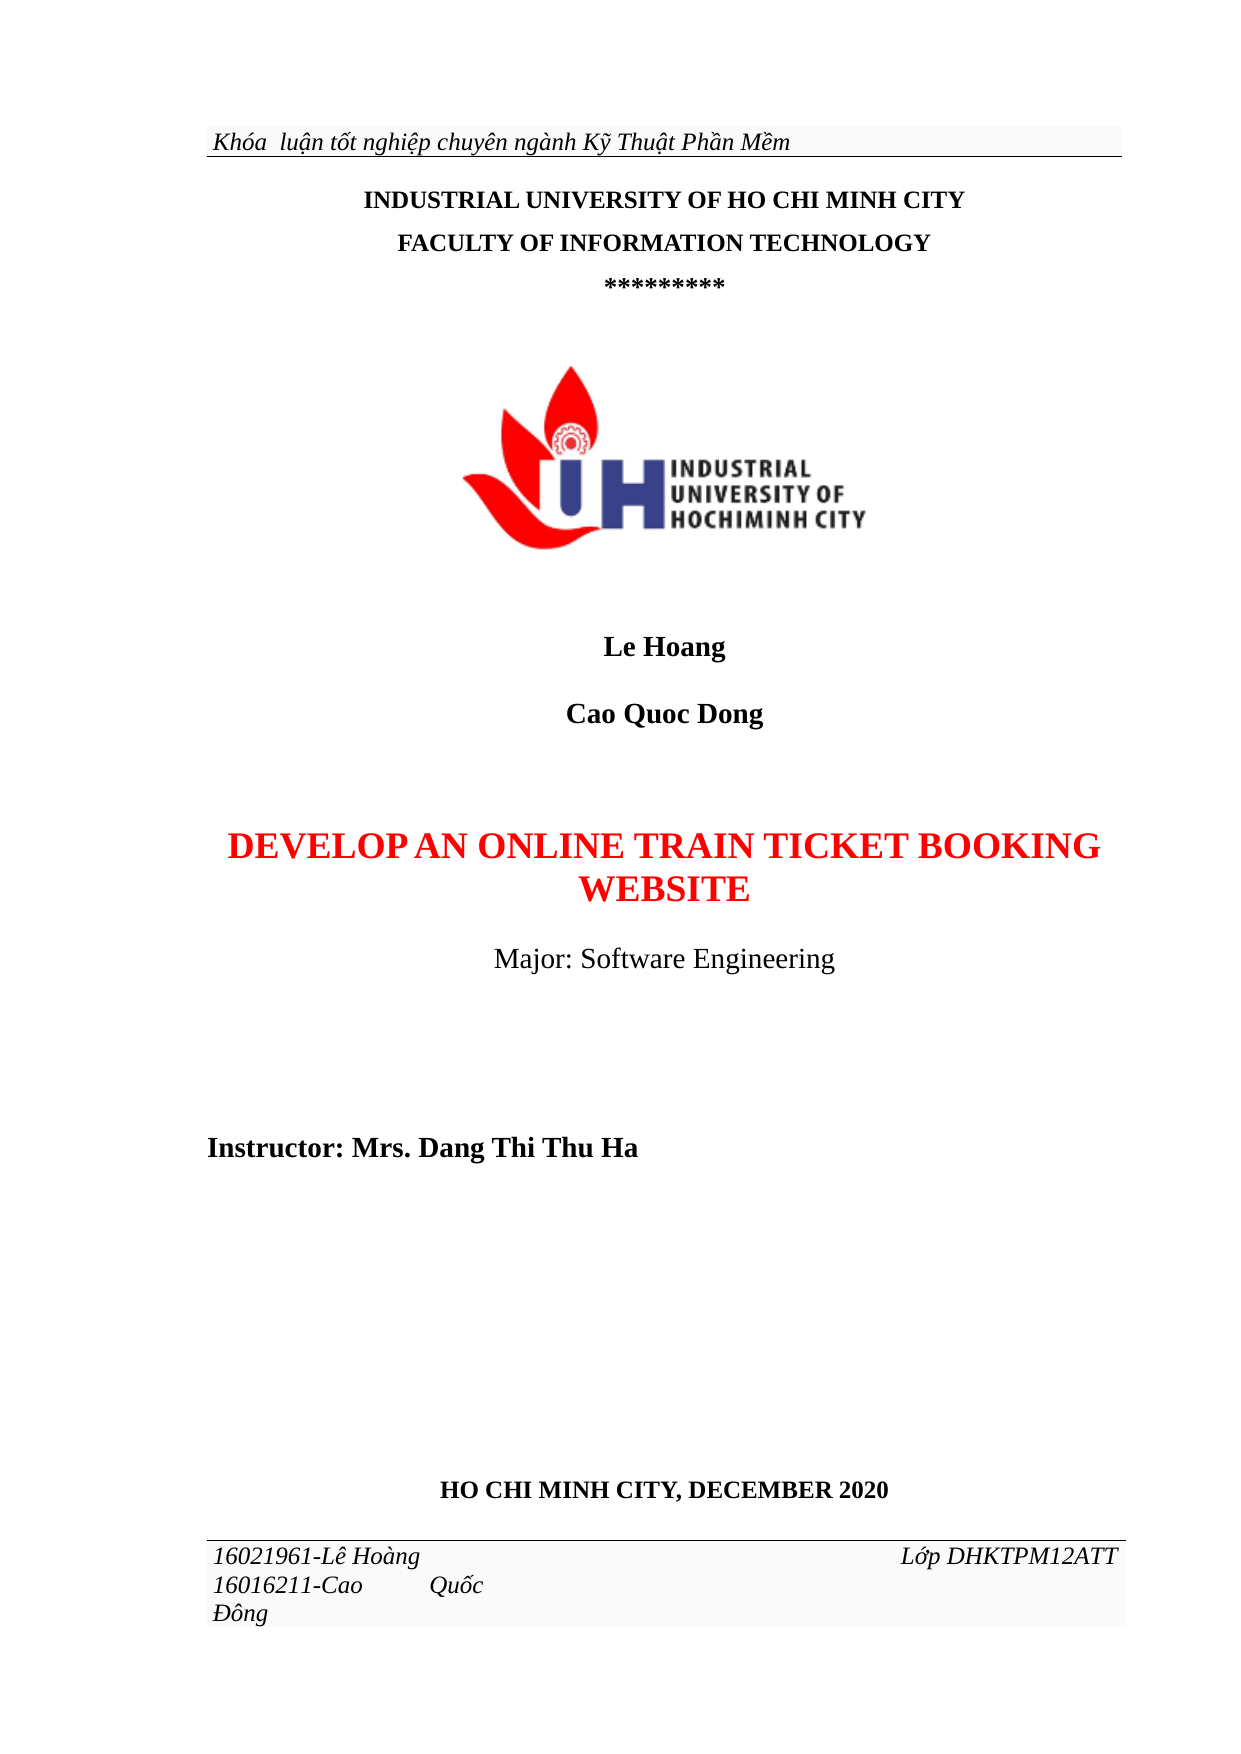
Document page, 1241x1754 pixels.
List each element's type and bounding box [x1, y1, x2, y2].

picture [462, 366, 867, 551]
